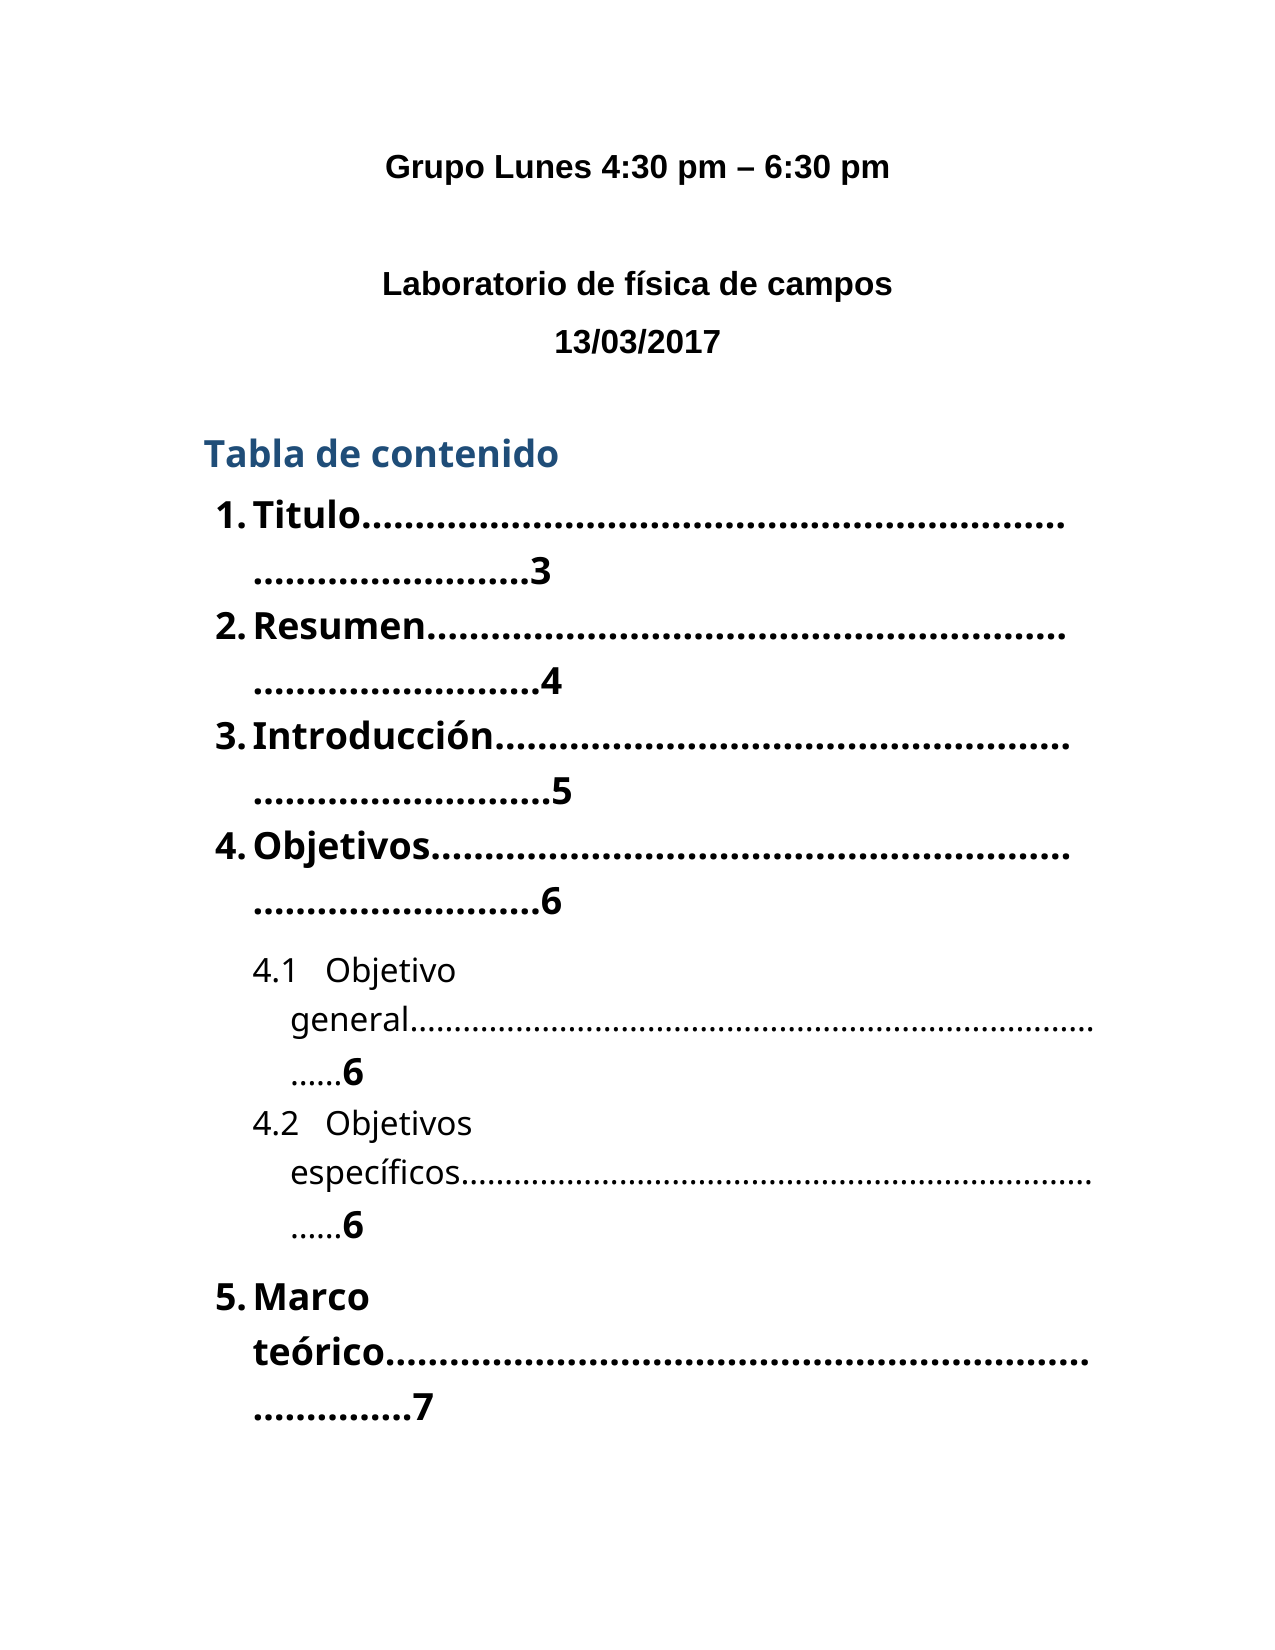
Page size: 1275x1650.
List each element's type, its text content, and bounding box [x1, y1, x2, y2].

text Grupo Lunes 4:30 pm – 6:30 pm [177, 148, 1098, 186]
list Objetivos específicos……………………………………………………………………6 [252, 1100, 1098, 1249]
text Laboratorio de física de campos [177, 264, 1098, 302]
text Tabla de contenido [177, 427, 1098, 478]
list Introducción……………………………………………………………………….5 [215, 709, 1098, 815]
list Resumen……………………………………………………………………………4 [215, 599, 1098, 705]
list Titulo………………………………………………………………………………..3 [215, 489, 1098, 595]
list Objetivo general…………………………………………………………………………6 [252, 946, 1098, 1096]
list Marco teórico……………………………………………………………………...7 [215, 1270, 1098, 1431]
list Objetivos……………………………………………………………………………6 [215, 819, 1098, 926]
text 13/03/2017 [177, 322, 1098, 360]
